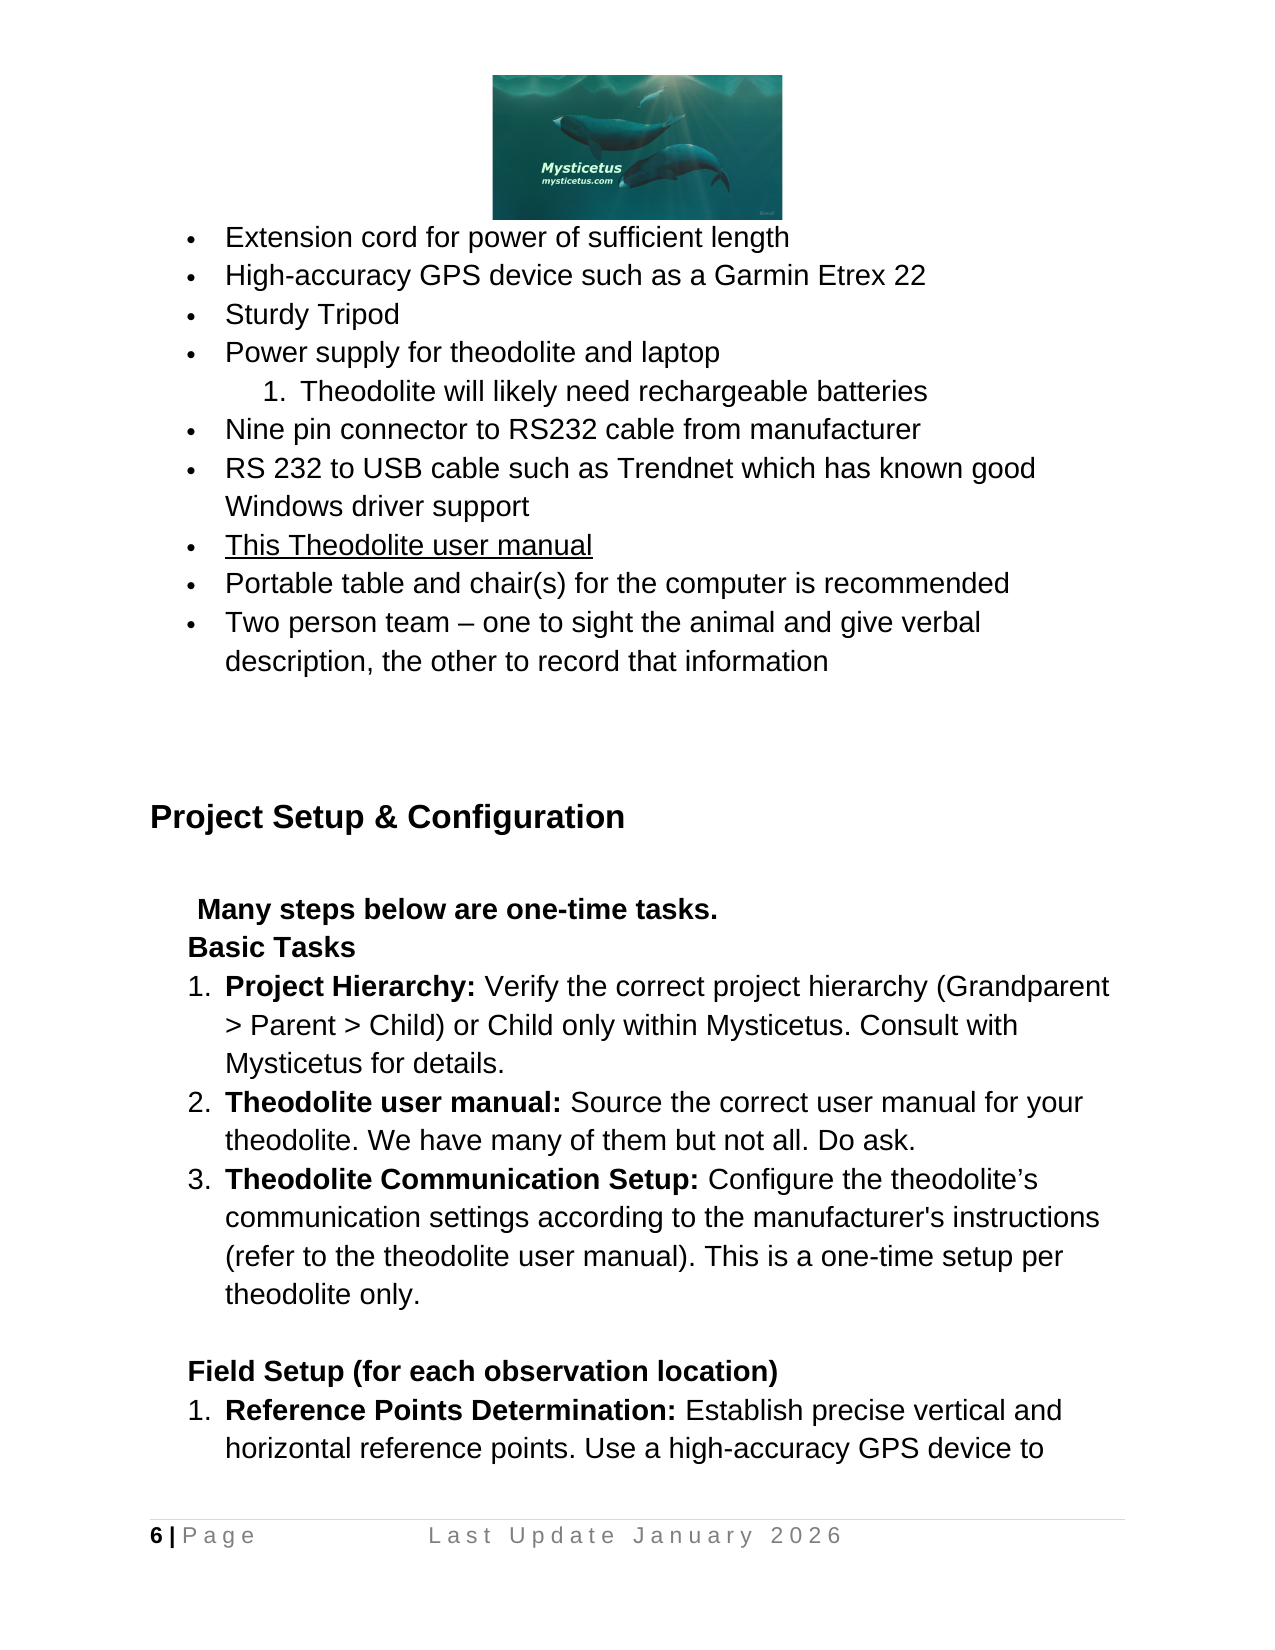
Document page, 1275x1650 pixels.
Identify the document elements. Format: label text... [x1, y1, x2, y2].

subtitle Project Setup & Configuration [150, 797, 1125, 835]
list Project Hierarchy: Verify the correct project hierarchy (Grandparent > Parent > Child) or Child only within Mysticetus. Consult with Mysticetus for details. [187, 969, 1125, 1079]
list Nine pin connector to RS232 cable from manufacturer [187, 412, 1125, 446]
list Theodolite user manual: Source the correct user manual for your theodolite. We have many of them but not all. Do ask. [187, 1084, 1125, 1157]
text Basic Tasks [187, 930, 1125, 964]
list Theodolite will likely need rechargeable batteries [262, 374, 1125, 407]
list Power supply for theodolite and laptop [187, 335, 1125, 369]
list This Theodolite user manual [187, 528, 1125, 561]
picture [492, 75, 783, 220]
text Many steps below are one-time tasks. [150, 892, 1125, 925]
list Two person team – one to sight the animal and give verbal description, the other to record that information [187, 605, 1125, 677]
list Extension cord for power of sufficient length [187, 219, 1125, 253]
text Field Setup (for each observation location) [187, 1354, 1125, 1388]
list Theodolite Communication Setup: Configure the theodolite’s communication settings according to the manufacturer's instructions (refer to the theodolite user manual). This is a one-time setup per theodolite only. [187, 1162, 1125, 1311]
list Portable table and chair(s) for the computer is recommended [187, 566, 1125, 600]
list Sturdy Tripod [187, 297, 1125, 330]
list High-accuracy GPS device such as a Garmin Etrex 22 [187, 258, 1125, 292]
list RS 232 to USB cable such as Trendnet which has known good Windows driver support [187, 451, 1125, 523]
